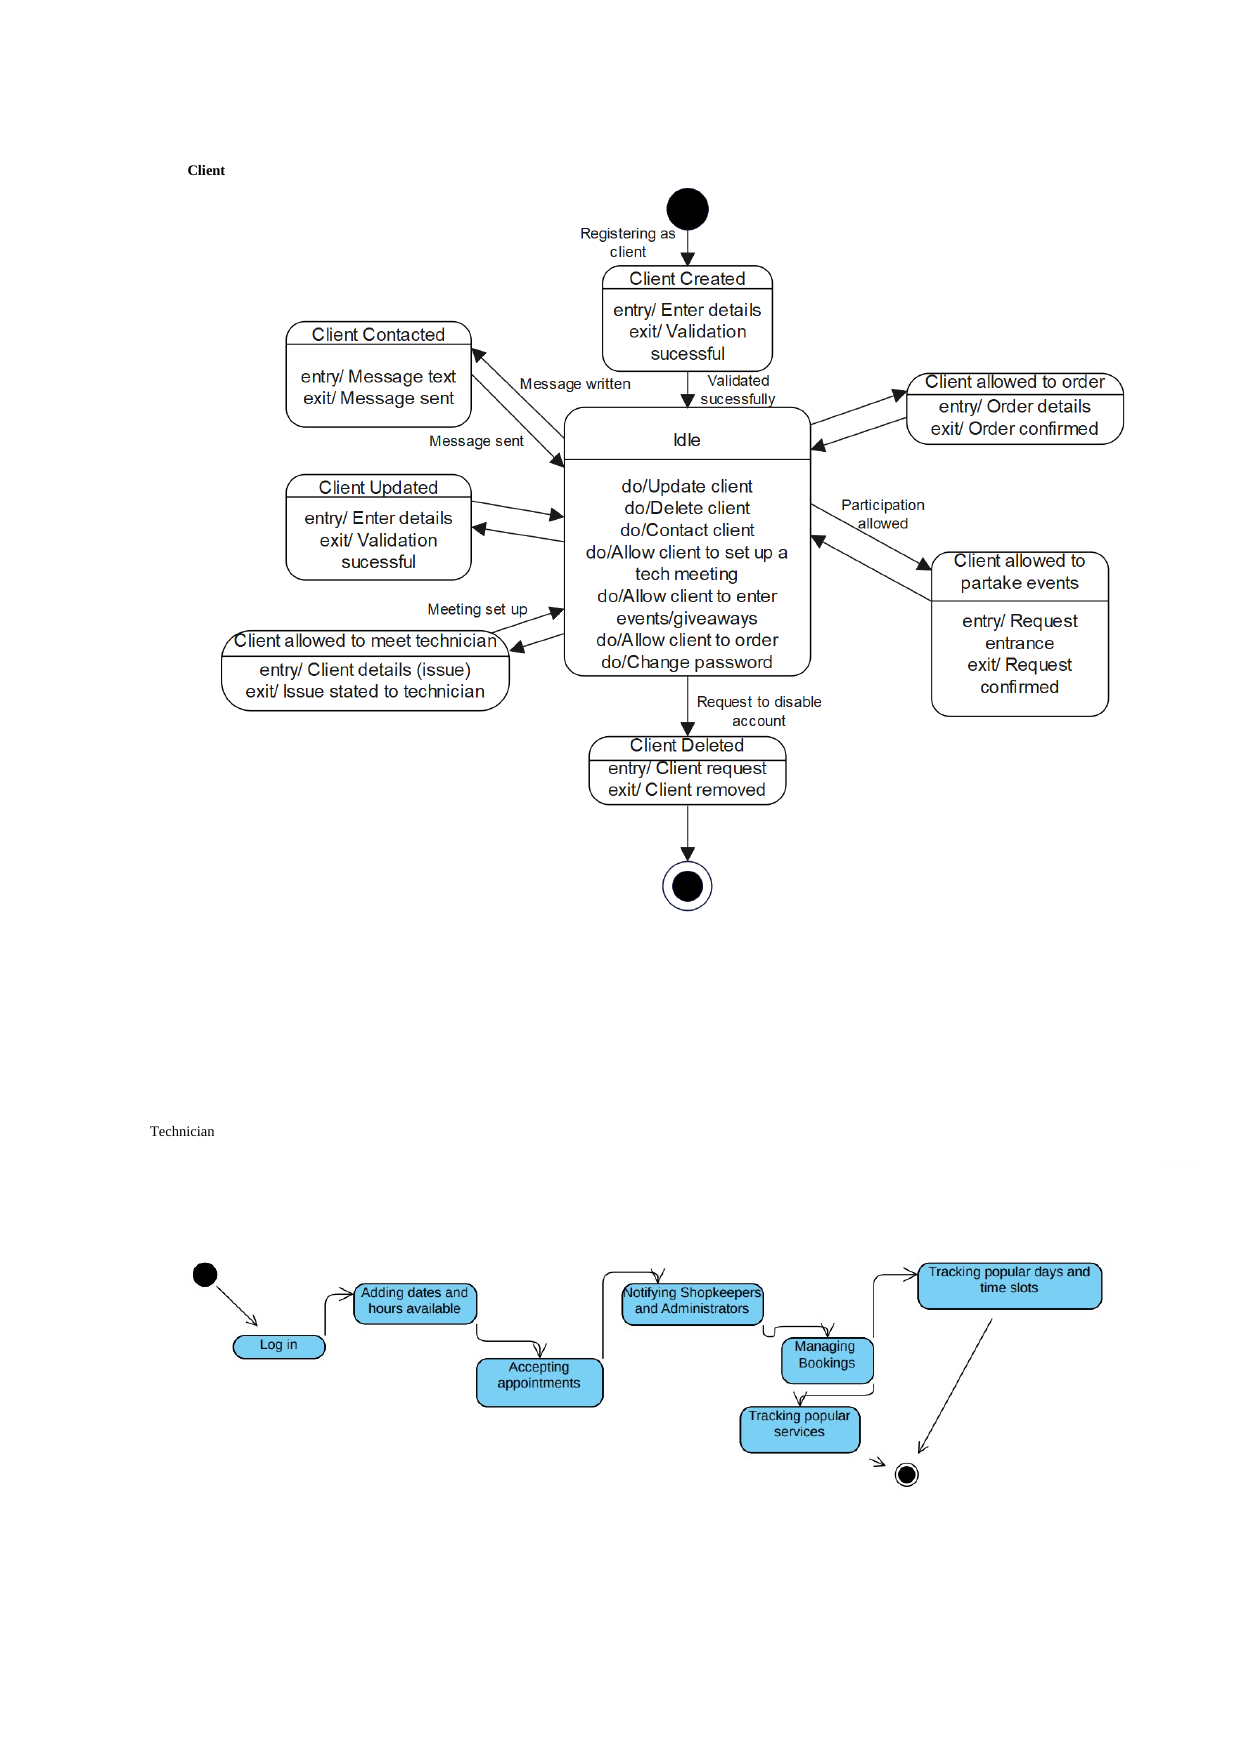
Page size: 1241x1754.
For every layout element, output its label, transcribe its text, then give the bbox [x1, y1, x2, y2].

list Client [187, 150, 1090, 178]
picture [187, 178, 1163, 925]
text Technician [150, 1111, 1090, 1139]
picture [150, 1164, 1200, 1531]
